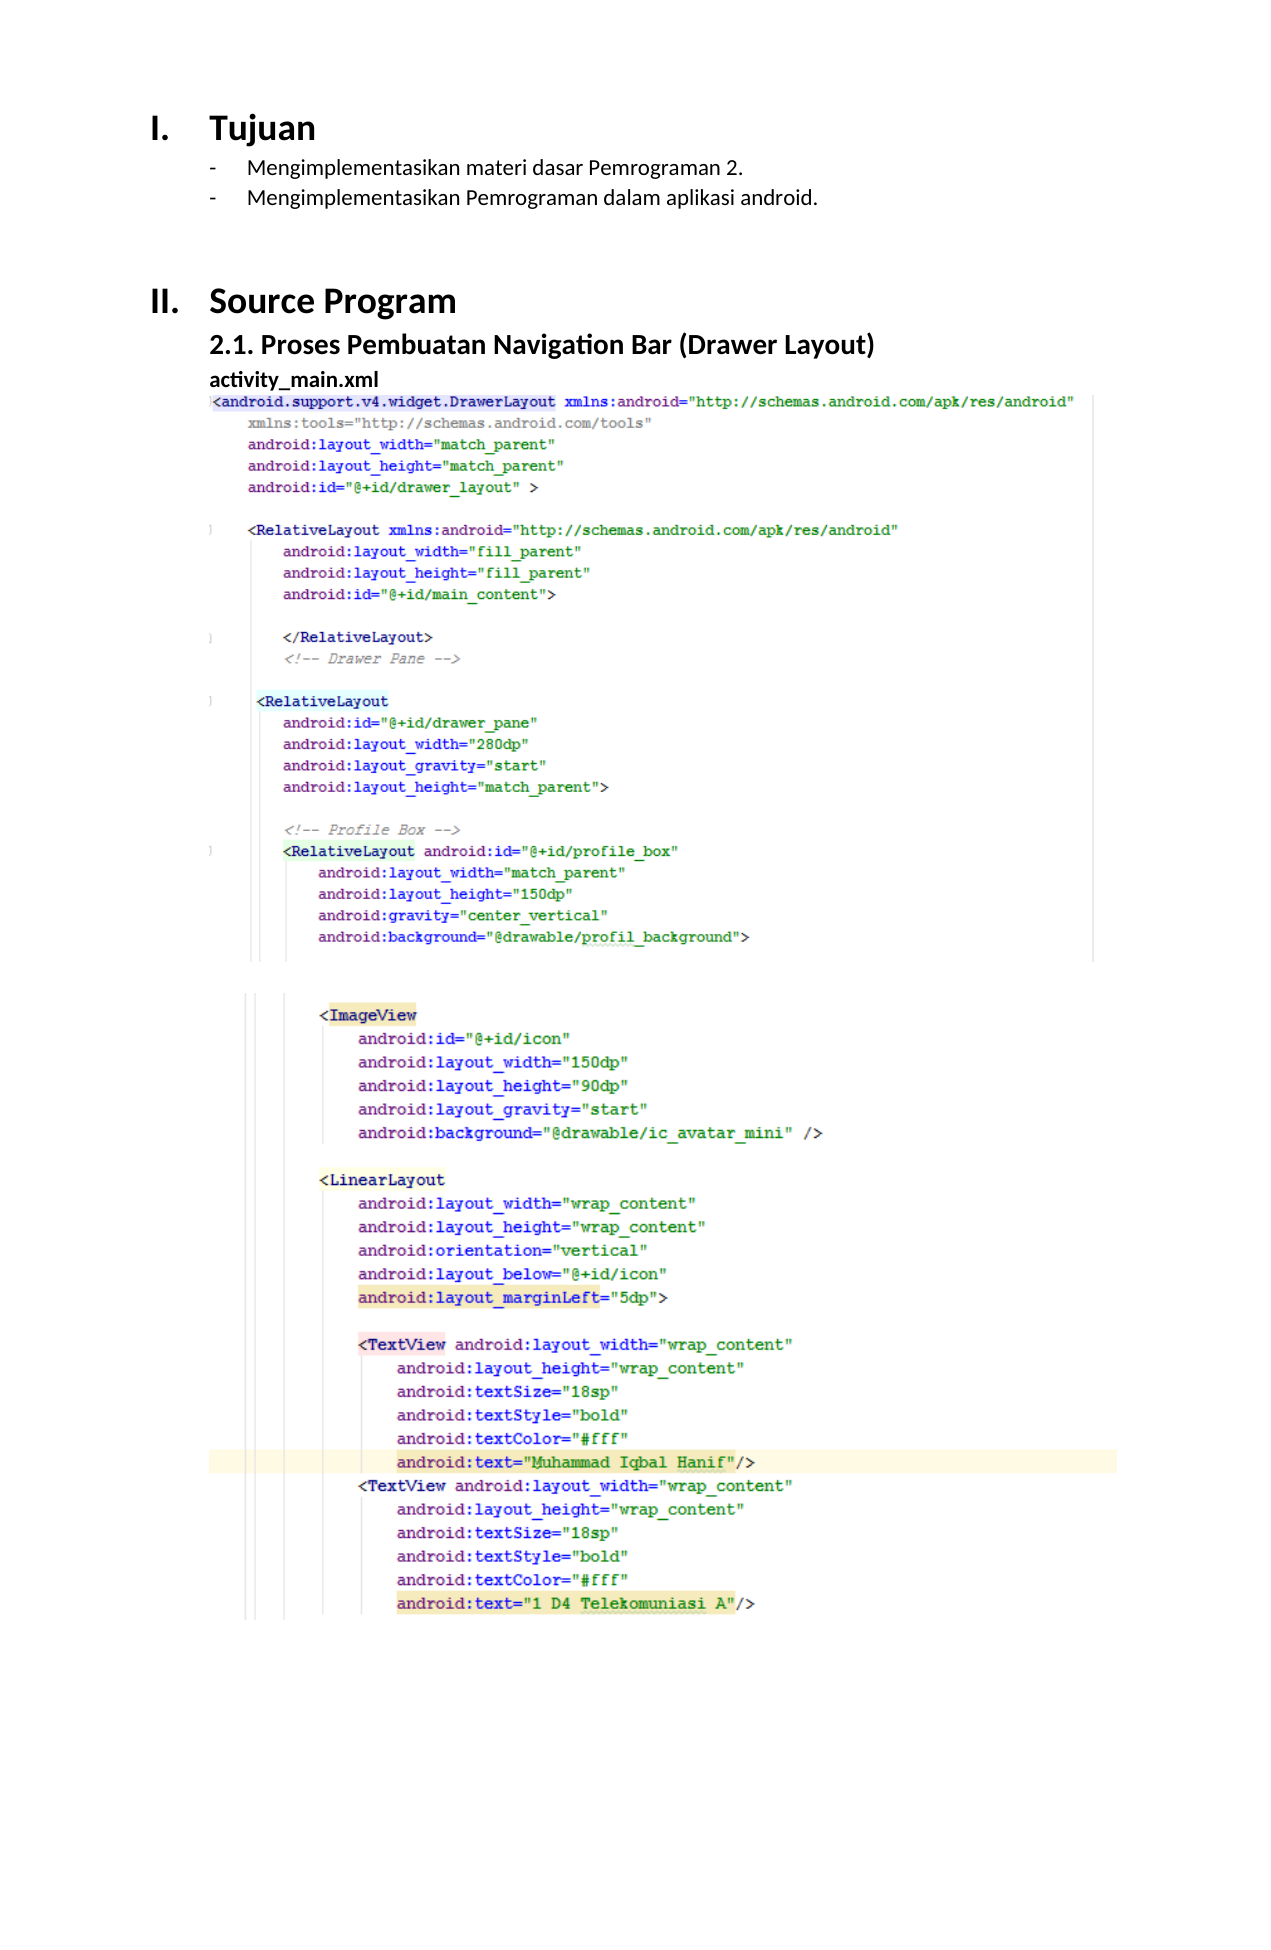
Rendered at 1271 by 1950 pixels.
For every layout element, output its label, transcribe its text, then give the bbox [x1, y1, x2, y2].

list Mengimplementasikan Pemrograman dalam aplikasi android. [209, 183, 1121, 211]
list activity_main.xml [209, 365, 1121, 393]
picture [209, 395, 1105, 962]
list Source Program [150, 277, 1121, 323]
list Tujuan [150, 103, 1121, 149]
list 2.1. Proses Pembuatan Navigation Bar (Drawer Layout) [209, 326, 1121, 362]
list Mengimplementasikan materi dasar Pemrograman 2. [209, 153, 1121, 181]
picture [209, 993, 1117, 1620]
